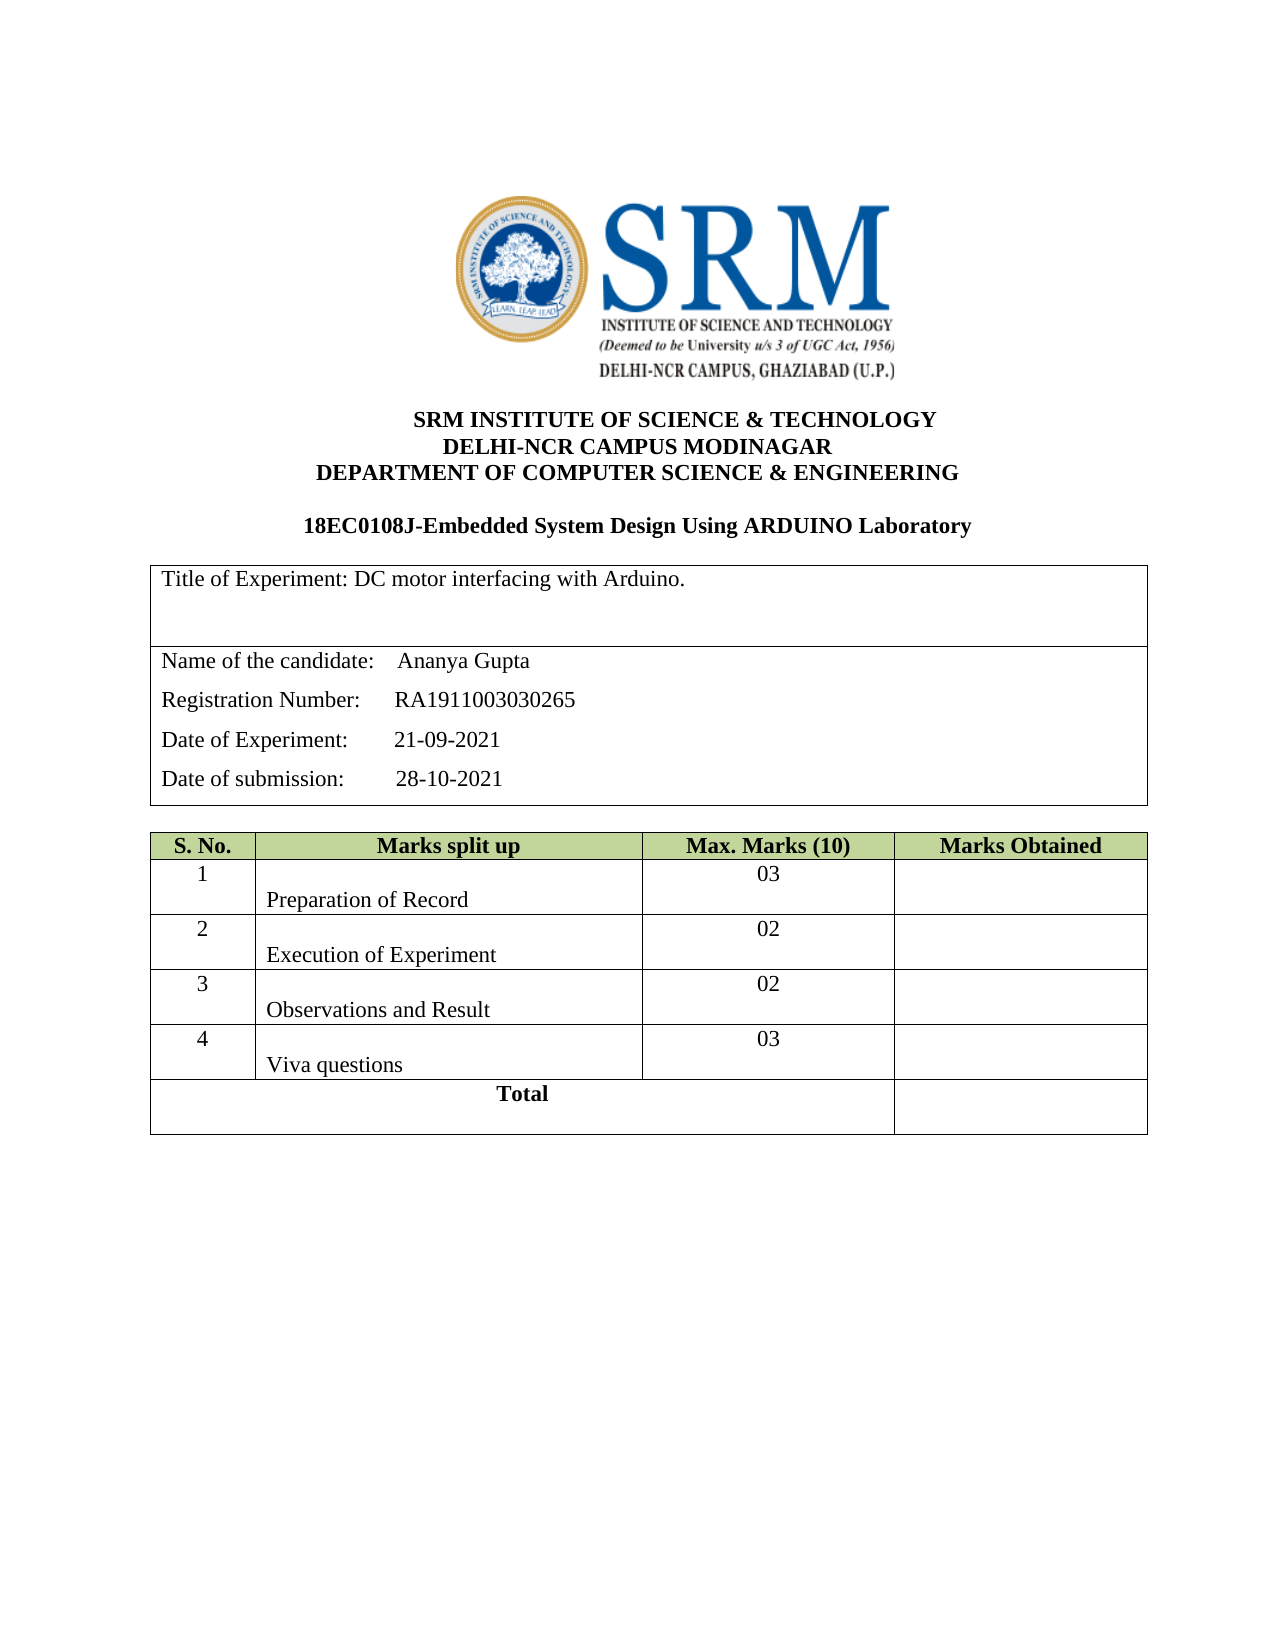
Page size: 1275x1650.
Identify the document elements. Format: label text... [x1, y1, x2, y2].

table_cell 4 [151, 1025, 255, 1079]
table_header Marks split up [256, 833, 642, 859]
table_cell [895, 915, 1147, 969]
text 18EC0108J-Embedded System Design Using ARDUINO Laboratory [150, 512, 1125, 538]
table_cell 2 [151, 915, 255, 969]
table_cell Observations and Result [256, 970, 642, 1024]
text DELHI-NCR CAMPUS MODINAGAR [150, 433, 1125, 459]
table_cell Execution of Experiment [256, 915, 642, 969]
text SRM INSTITUTE OF SCIENCE & TECHNOLOGY [150, 407, 1200, 433]
table_header Marks Obtained [895, 833, 1147, 859]
table_cell 03 [643, 1025, 894, 1079]
table_cell [895, 1080, 1147, 1134]
picture [455, 196, 895, 381]
table_cell 03 [643, 860, 894, 914]
table_cell 02 [643, 915, 894, 969]
table_cell [895, 970, 1147, 1024]
table_cell 02 [643, 970, 894, 1024]
table_cell Viva questions [256, 1025, 642, 1079]
table_cell [895, 1025, 1147, 1079]
table_cell Total [151, 1080, 894, 1134]
table_header Title of Experiment: DC motor interfacing with Arduino. [151, 566, 1147, 646]
table_header Max. Marks (10) [643, 833, 894, 859]
table_cell Preparation of Record [256, 860, 642, 914]
table_header S. No. [151, 833, 255, 859]
table_cell 1 [151, 860, 255, 914]
table_cell Name of the candidate: Ananya Gupta Registration Number: RA1911003030265 Date of Experiment: 21-09-2021 Date of submission: 28-10-2021 [151, 647, 1147, 805]
table_cell 3 [151, 970, 255, 1024]
text DEPARTMENT OF COMPUTER SCIENCE & ENGINEERING [150, 459, 1125, 486]
table_cell [895, 860, 1147, 914]
